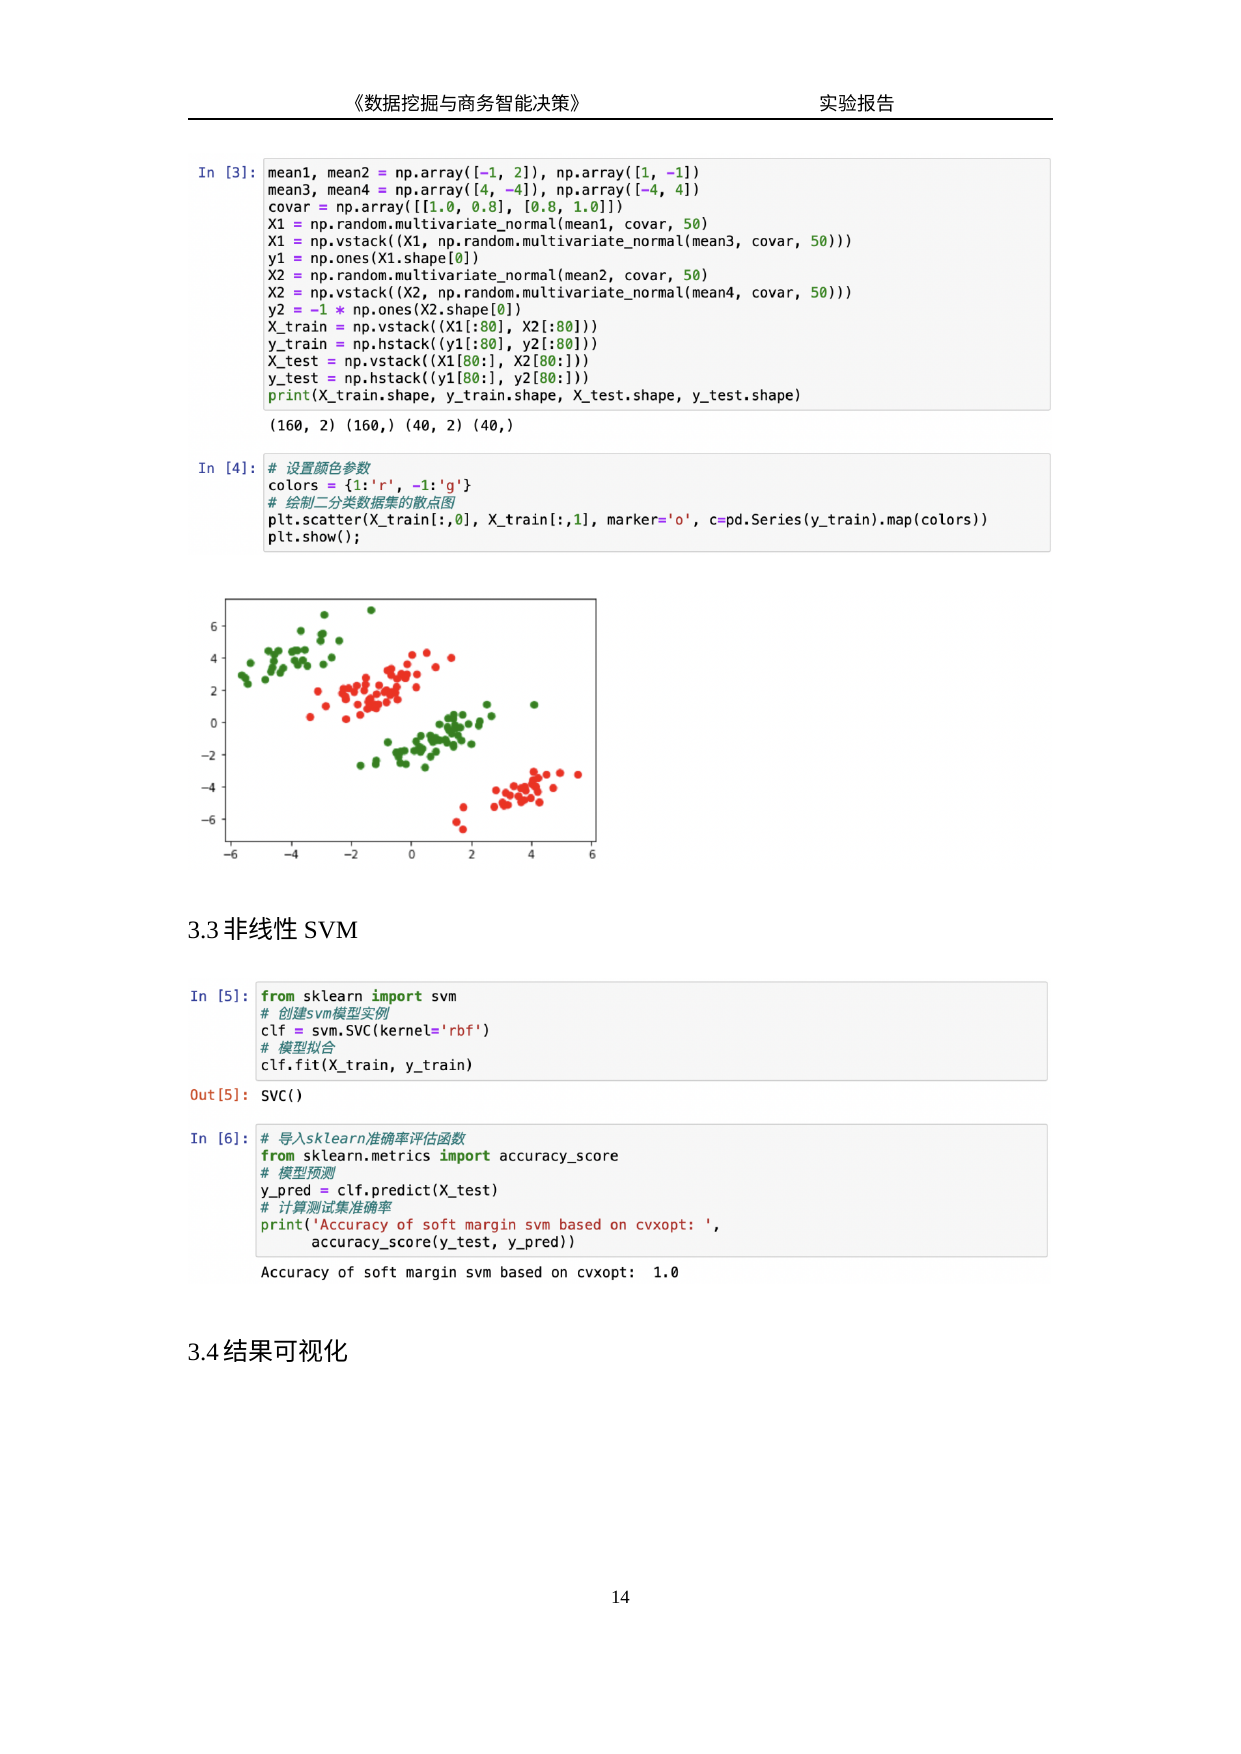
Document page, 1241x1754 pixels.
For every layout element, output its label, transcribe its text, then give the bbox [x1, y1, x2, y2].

picture [187, 153, 1053, 555]
picture [187, 978, 1052, 1284]
picture [187, 590, 1053, 870]
text 3.4结果可视化 [187, 1318, 1053, 1383]
text 3.3非线性SVM [187, 897, 1053, 962]
